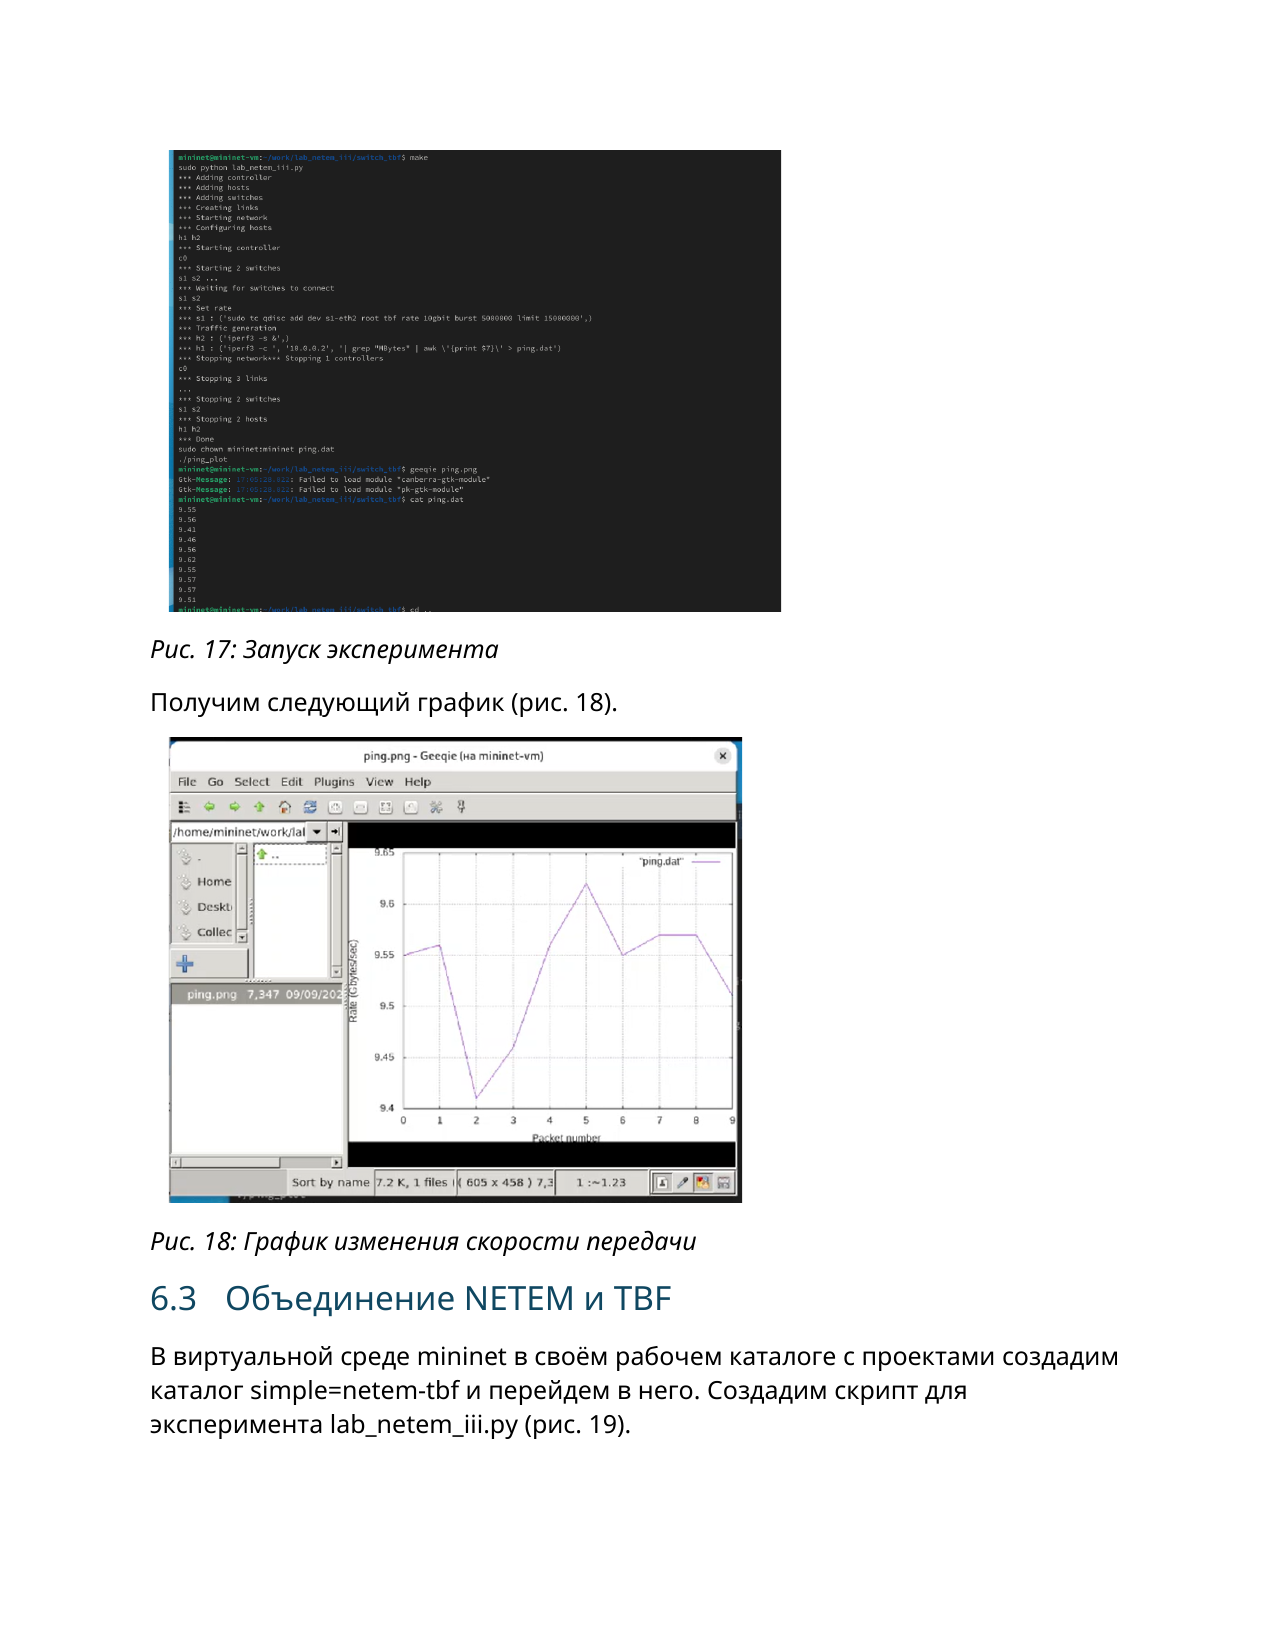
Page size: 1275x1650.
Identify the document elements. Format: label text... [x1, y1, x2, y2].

text Рис. 18: График изменения скорости передачи [150, 1223, 1125, 1258]
text Рис. 17: Запуск эксперимента [150, 632, 1125, 666]
text Получим следующий график (рис. 18). [150, 685, 1125, 719]
picture [168, 150, 782, 612]
text В виртуальной среде mininet в своём рабочем каталоге с проектами создадим каталог simple=netem-tbf и перейдем в него. Создадим скрипт для эксперимента lab_netem_iii.py (рис. 19). [150, 1338, 1125, 1441]
picture [168, 737, 743, 1203]
subtitle 6.3 Объединение NETEM и TBF [150, 1274, 1125, 1320]
